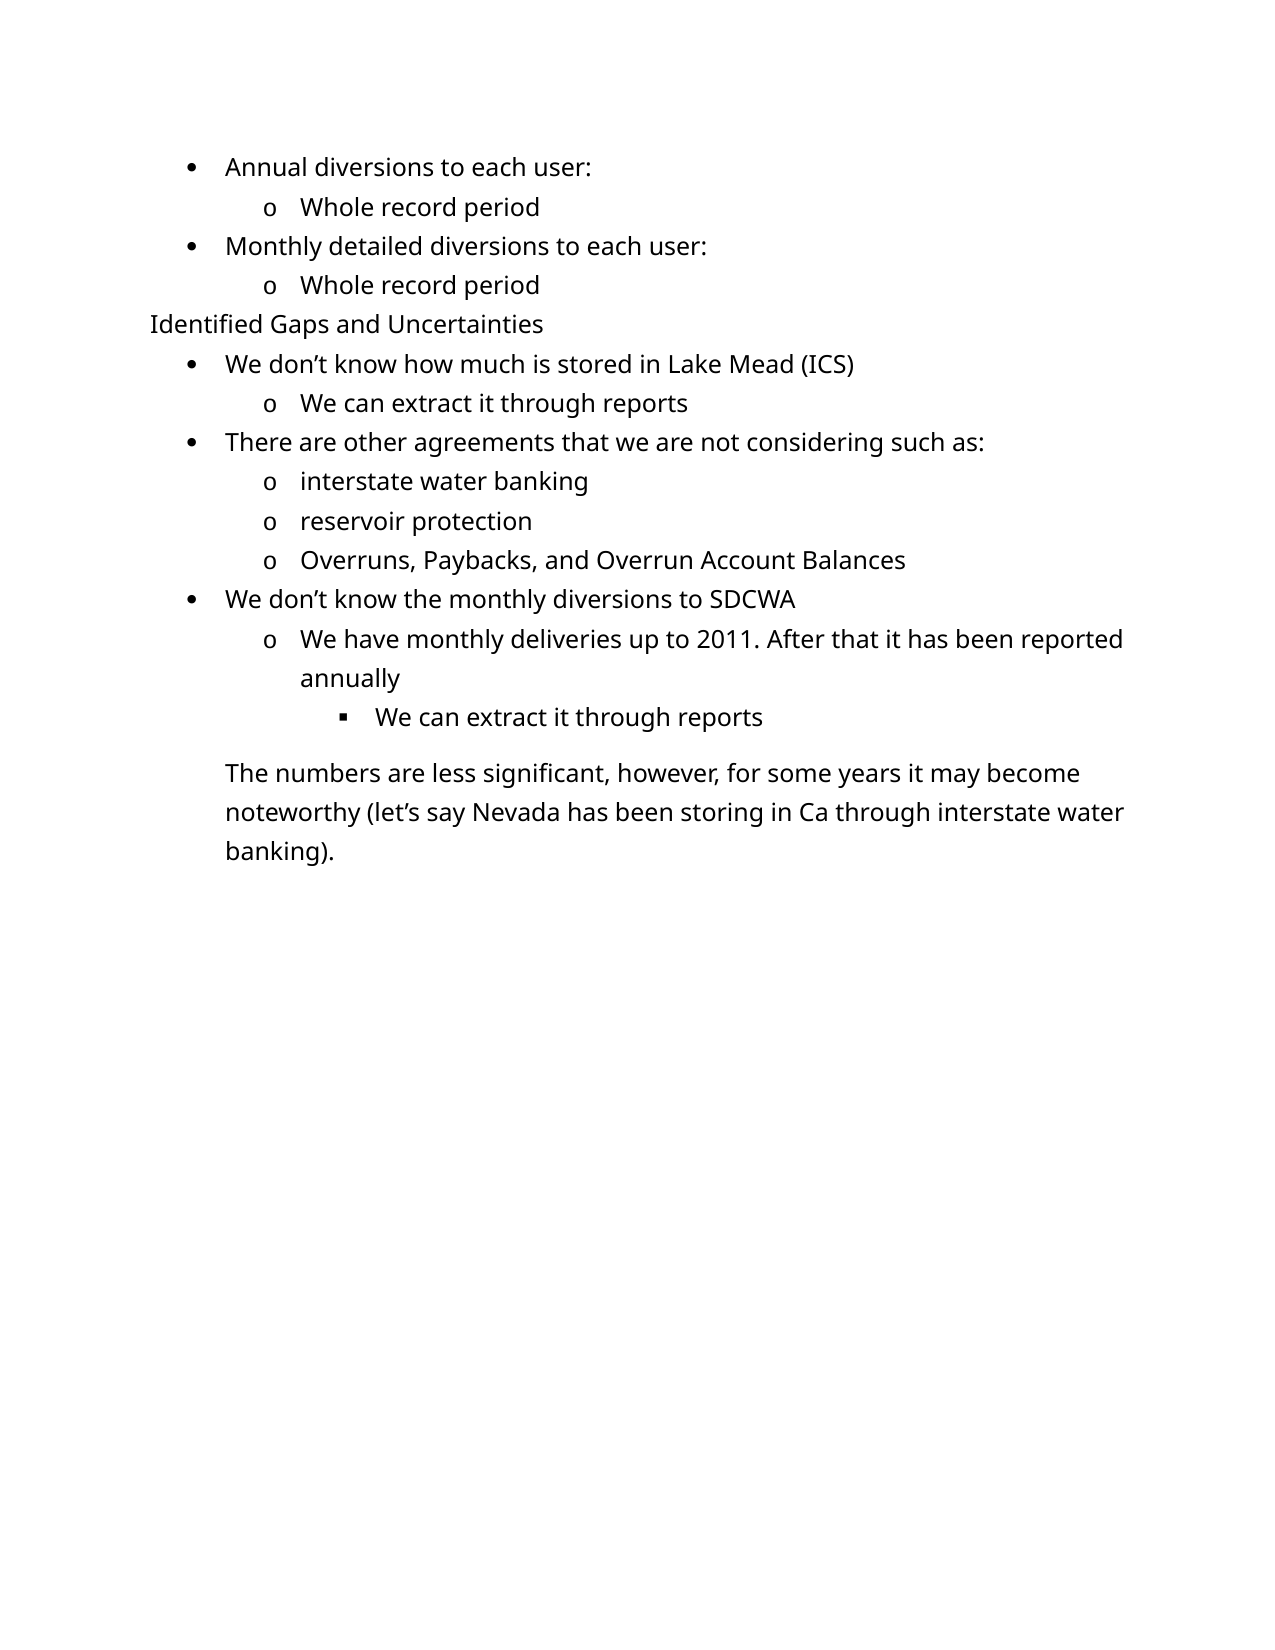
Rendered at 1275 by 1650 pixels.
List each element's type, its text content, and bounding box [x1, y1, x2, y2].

list Whole record period [262, 189, 1125, 223]
list interstate water banking [262, 464, 1125, 498]
list Identified Gaps and Uncertainties [150, 307, 1125, 341]
list We can extract it through reports [337, 700, 1125, 734]
list We don’t know how much is stored in Lake Mead (ICS) [187, 346, 1125, 380]
text The numbers are less significant, however, for some years it may become noteworthy (let’s say Nevada has been storing in Ca through interstate water banking). [225, 756, 1125, 868]
list reservoir protection [262, 503, 1125, 538]
list Annual diversions to each user: [187, 150, 1125, 184]
list Overruns, Paybacks, and Overrun Account Balances [262, 543, 1125, 577]
list We can extract it through reports [262, 385, 1125, 420]
list Whole record period [262, 268, 1125, 302]
list We don’t know the monthly diversions to SDCWA [187, 582, 1125, 616]
list We have monthly deliveries up to 2011. After that it has been reported annually [262, 621, 1125, 695]
list Monthly detailed diversions to each user: [187, 228, 1125, 263]
list There are other agreements that we are not considering such as: [187, 425, 1125, 459]
